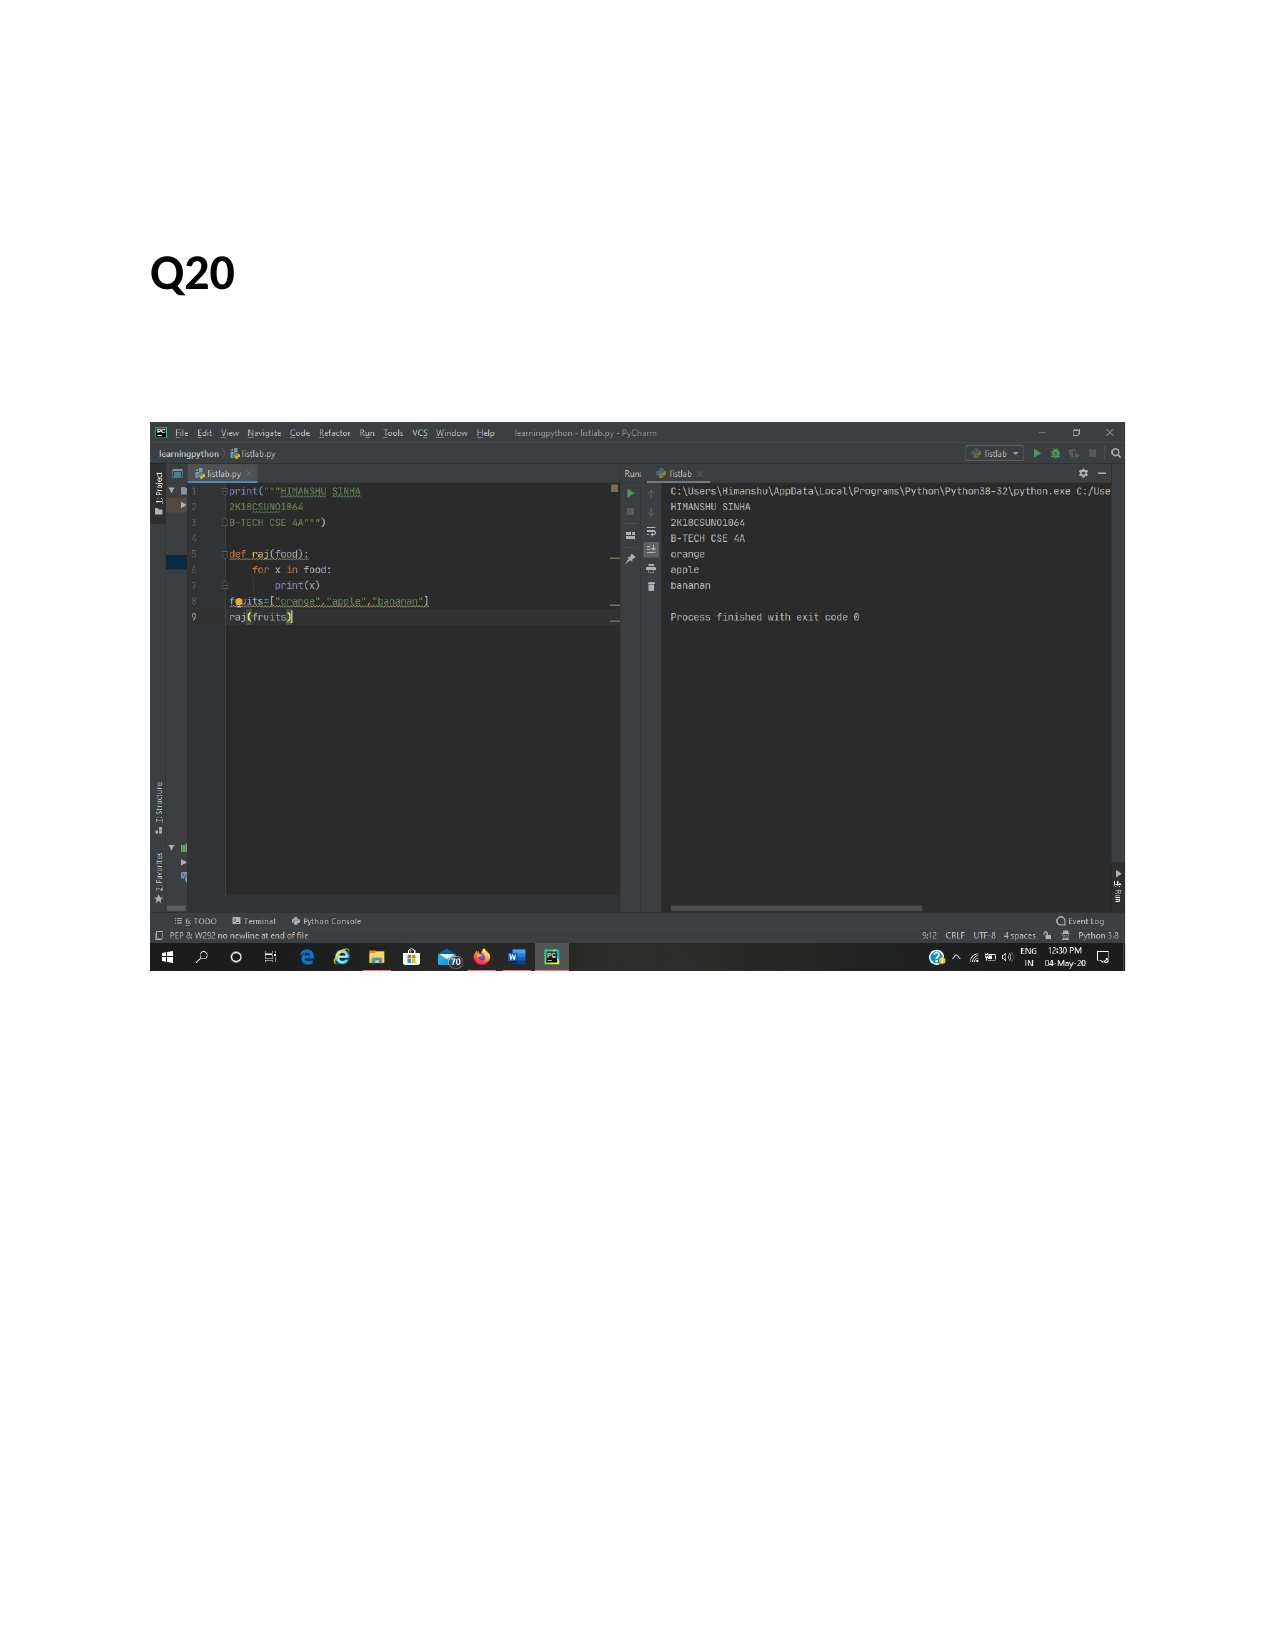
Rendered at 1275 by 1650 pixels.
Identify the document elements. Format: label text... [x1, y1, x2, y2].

text Q20 [150, 241, 1125, 302]
picture [150, 422, 1125, 971]
